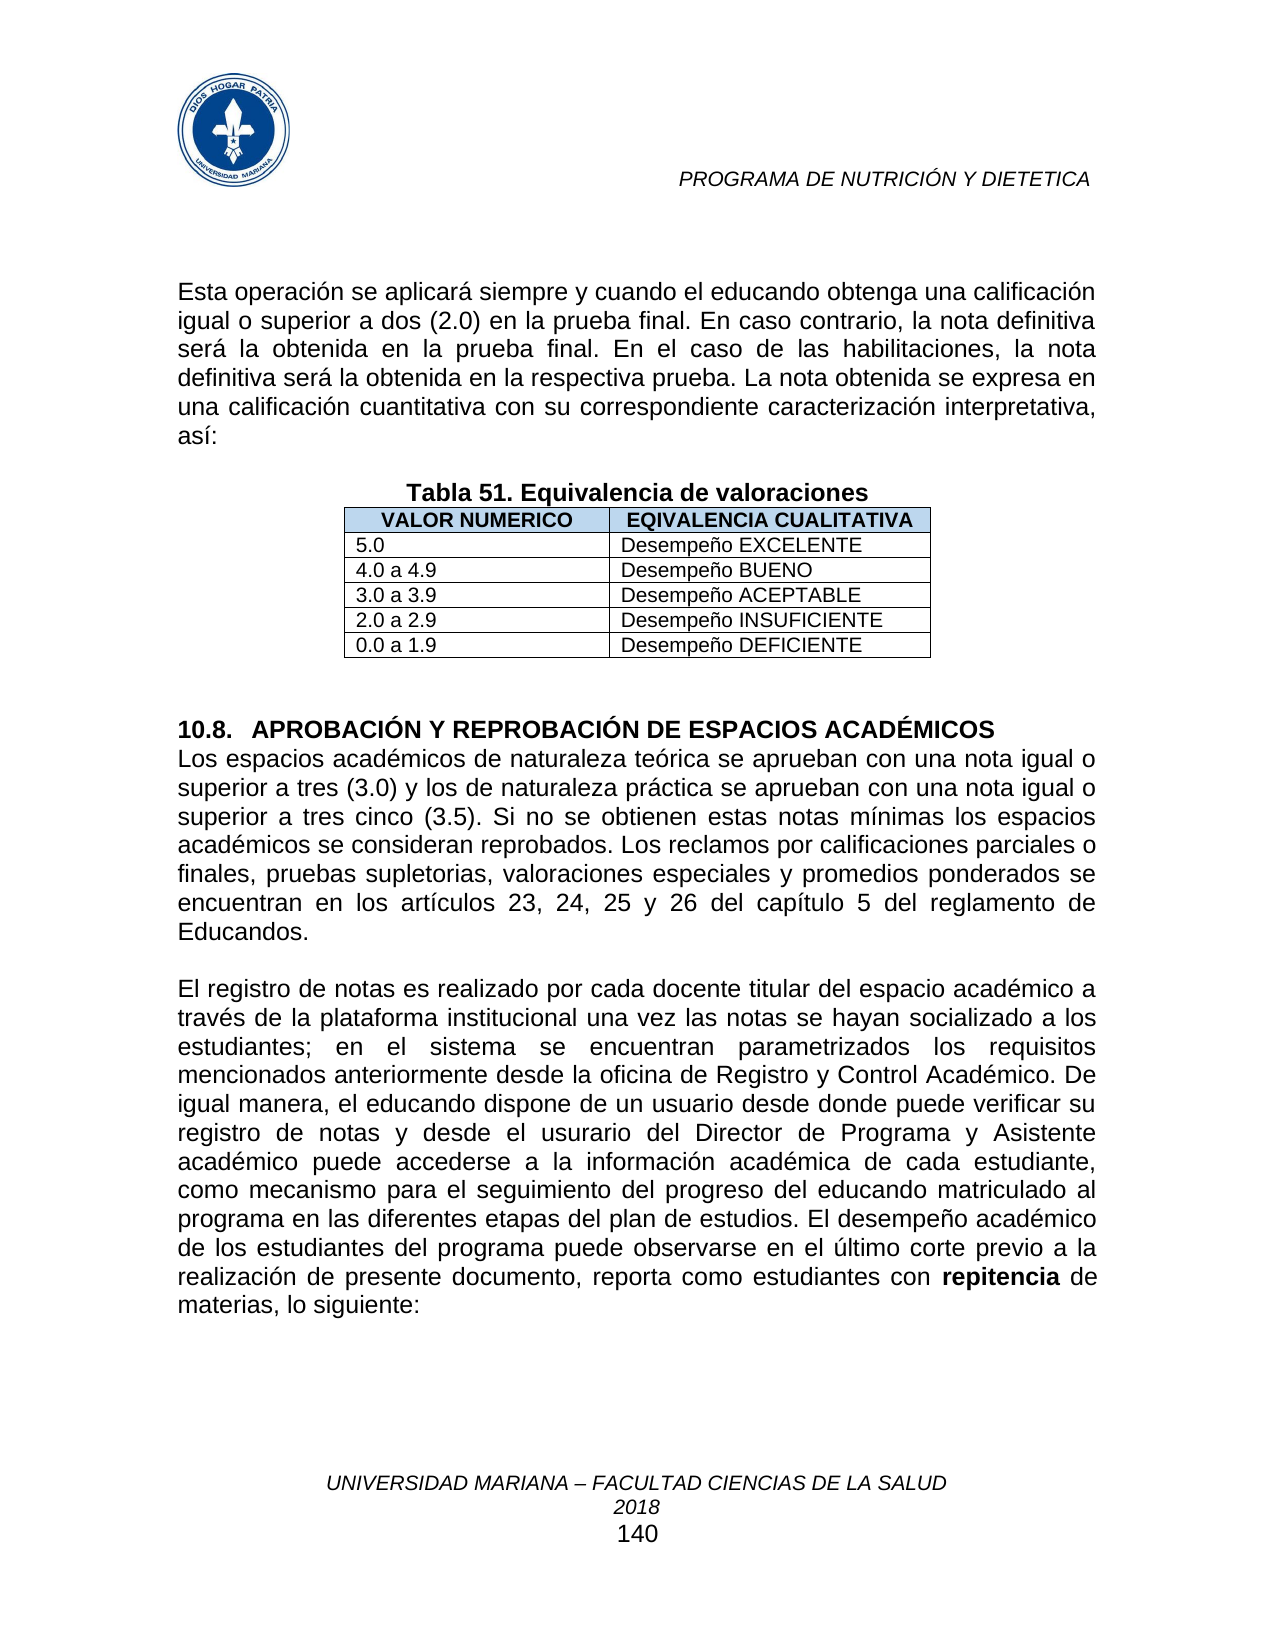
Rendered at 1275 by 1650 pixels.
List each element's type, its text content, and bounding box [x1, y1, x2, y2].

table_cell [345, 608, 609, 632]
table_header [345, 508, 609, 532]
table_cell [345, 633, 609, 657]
text Los espacios académicos de naturaleza teórica se aprueban con una nota igual o superior a tres (3.0) y los de naturaleza práctica se aprueban con una nota igual o superior a tres cinco (3.5). Si no se obtienen estas notas mínimas los espacios académicos se consideran reprobados. Los reclamos por calificaciones parciales o finales, pruebas supletorias, valoraciones especiales y promedios ponderados se encuentran en los artículos 23, 24, 25 y 26 del capítulo 5 del reglamento de Educandos. [177, 744, 1098, 946]
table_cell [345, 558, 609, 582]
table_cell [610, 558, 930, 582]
text El registro de notas es realizado por cada docente titular del espacio académico a través de la plataforma institucional una vez las notas se hayan socializado a los estudiantes; en el sistema se encuentran parametrizados los requisitos mencionados anteriormente desde la oficina de Registro y Control Académico. De igual manera, el educando dispone de un usuario desde donde puede verificar su registro de notas y desde el usurario del Director de Programa y Asistente académico puede accederse a la información académica de cada estudiante, como mecanismo para el seguimiento del progreso del educando matriculado al programa en las diferentes etapas del plan de estudios. El desempeño académico de los estudiantes del programa puede observarse en el último corte previo a la realización de presente documento, reporta como estudiantes con repitencia de materias, lo siguiente: [177, 974, 1098, 1319]
subtitle APROBACIÓN Y REPROBACIÓN DE ESPACIOS ACADÉMICOS [177, 716, 1098, 744]
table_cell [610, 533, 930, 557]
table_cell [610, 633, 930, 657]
picture [177, 73, 290, 187]
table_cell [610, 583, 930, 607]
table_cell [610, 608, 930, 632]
text Tabla 51. Equivalencia de valoraciones [177, 478, 1098, 507]
text Esta operación se aplicará siempre y cuando el educando obtenga una calificación igual o superior a dos (2.0) en la prueba final. En caso contrario, la nota definitiva será la obtenida en la prueba final. En el caso de las habilitaciones, la nota definitiva será la obtenida en la respectiva prueba. La nota obtenida se expresa en una calificación cuantitativa con su correspondiente caracterización interpretativa, así: [177, 277, 1098, 449]
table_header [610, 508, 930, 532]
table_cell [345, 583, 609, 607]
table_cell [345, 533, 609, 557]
